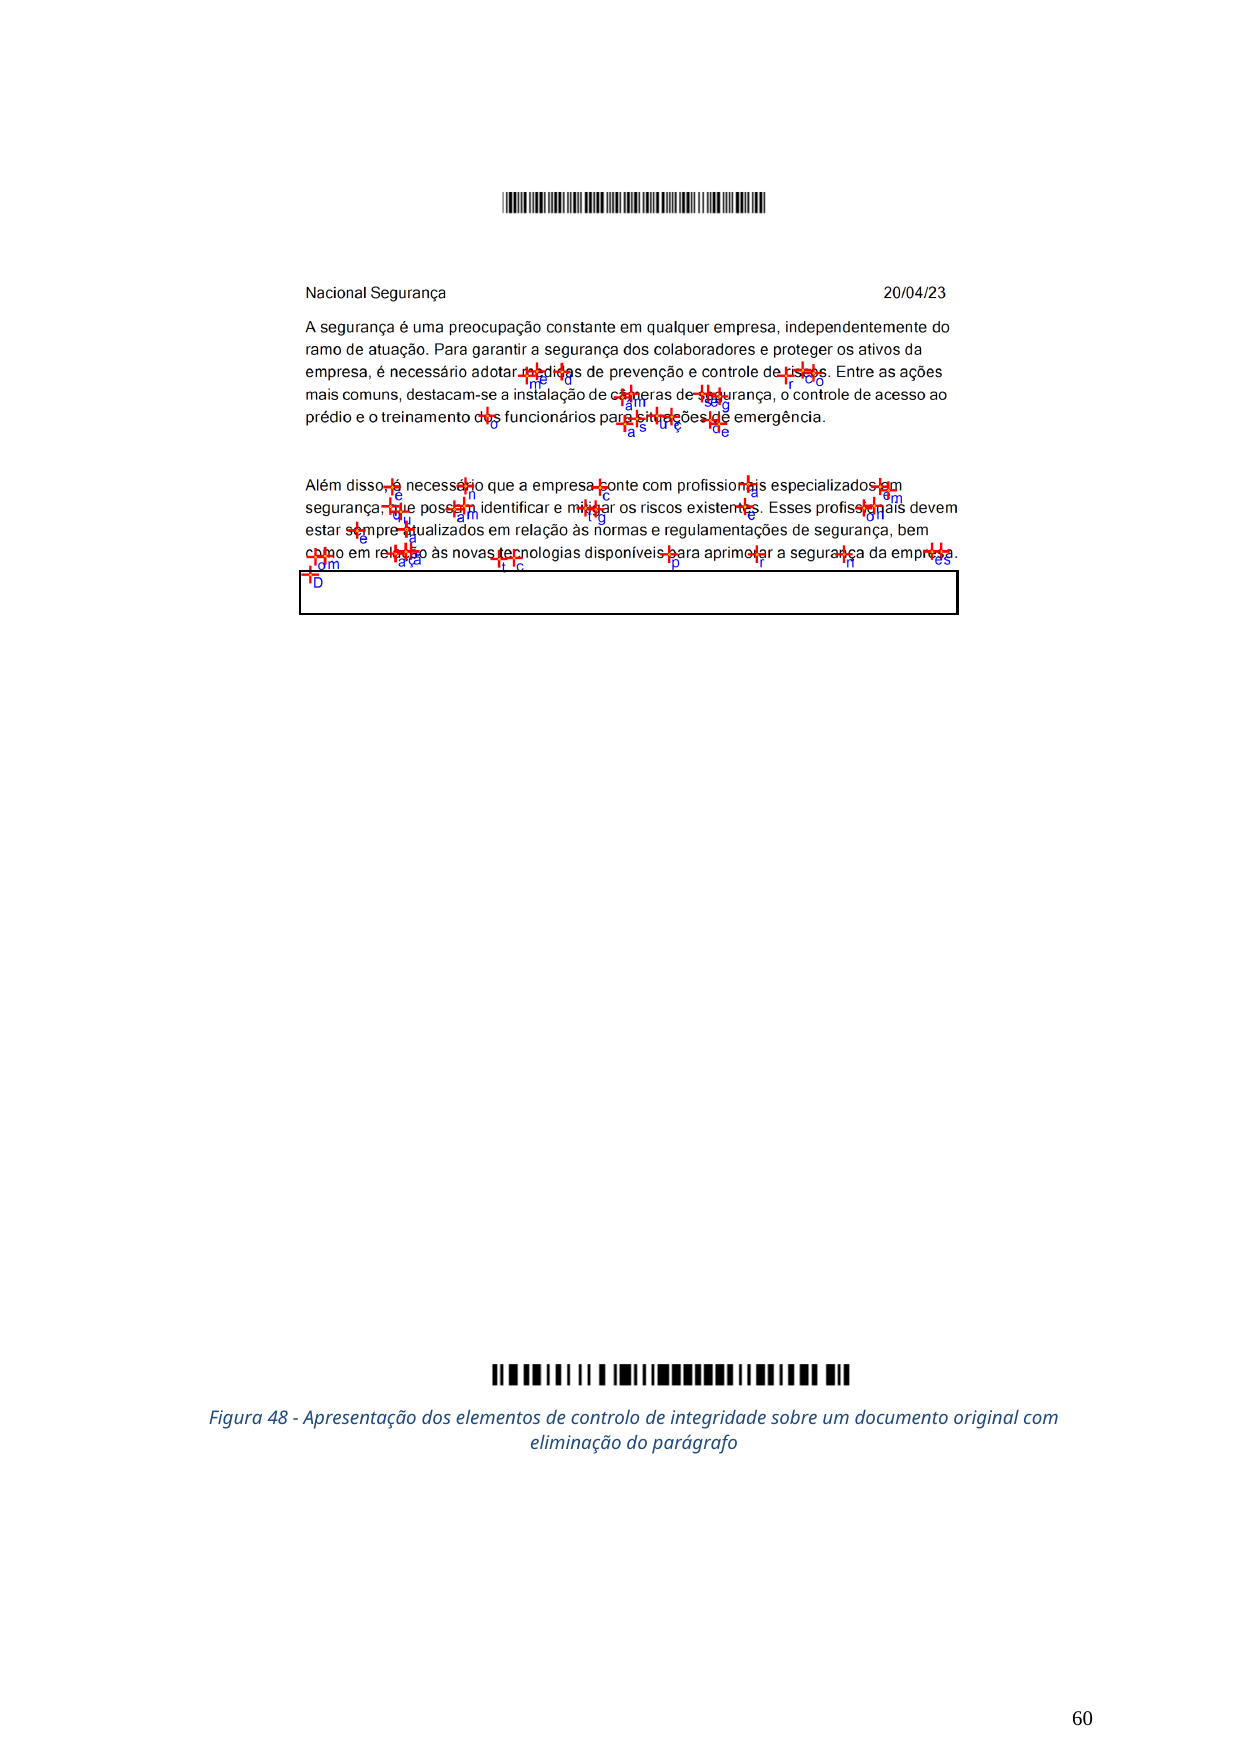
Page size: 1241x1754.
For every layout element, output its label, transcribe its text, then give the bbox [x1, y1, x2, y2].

picture [201, 177, 1069, 1404]
text Figura 48 - Apresentação dos elementos de controlo de integridade sobre um documento original com eliminação do parágrafo [177, 1404, 1092, 1455]
